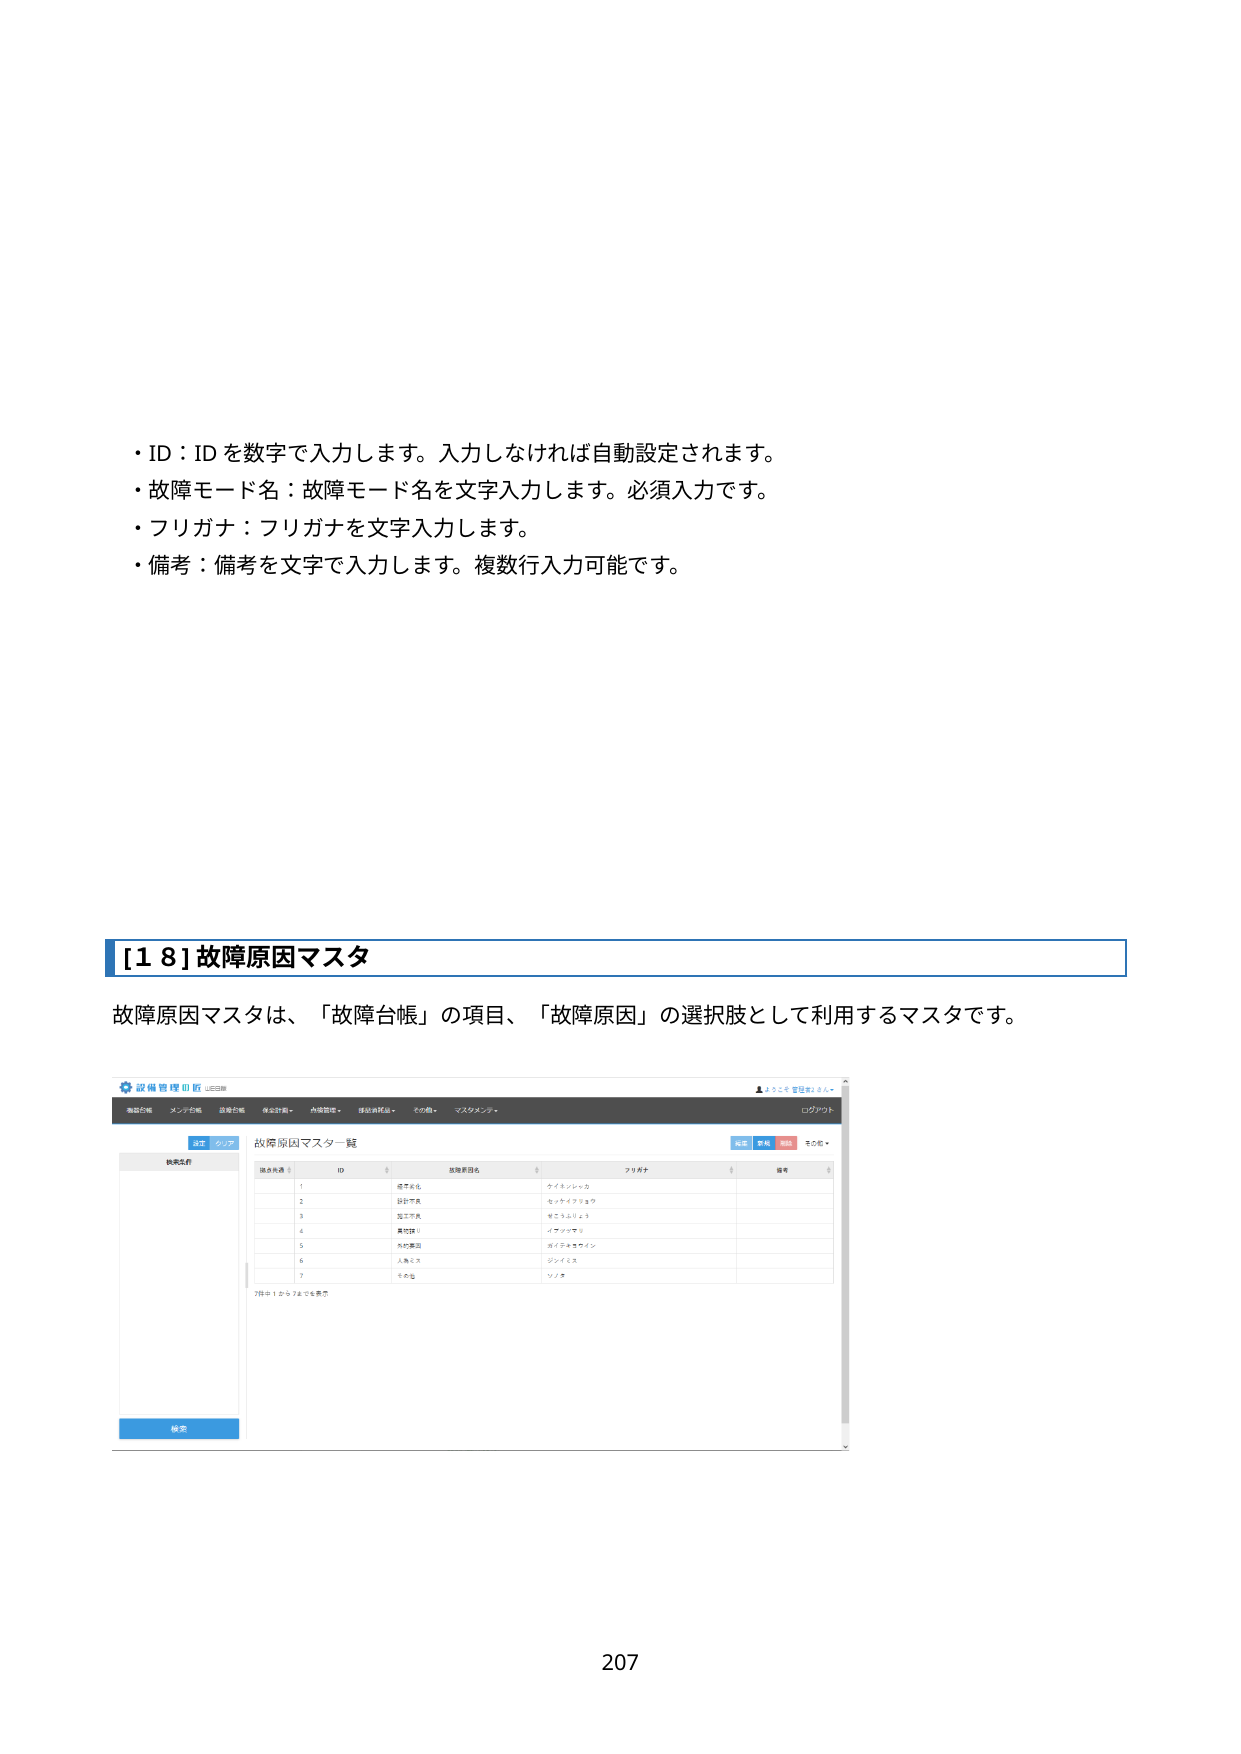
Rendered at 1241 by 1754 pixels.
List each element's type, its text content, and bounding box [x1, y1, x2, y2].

text ・フリガナ：フリガナを文字入力します。 [127, 508, 1128, 546]
text ・ID：IDを数字で入力します。入力しなければ自動設定されます。 [127, 433, 1128, 471]
subtitle [１８] 故障原因マスタ [115, 941, 1125, 975]
text ・故障モード名：故障モード名を文字入力します。必須入力です。 [127, 471, 1128, 508]
text ・備考：備考を文字で入力します。複数行入力可能です。 [127, 546, 1128, 583]
text 故障原因マスタは、「故障台帳」の項目、「故障原因」の選択肢として利用するマスタです。 [112, 996, 1118, 1033]
picture [112, 1077, 850, 1451]
